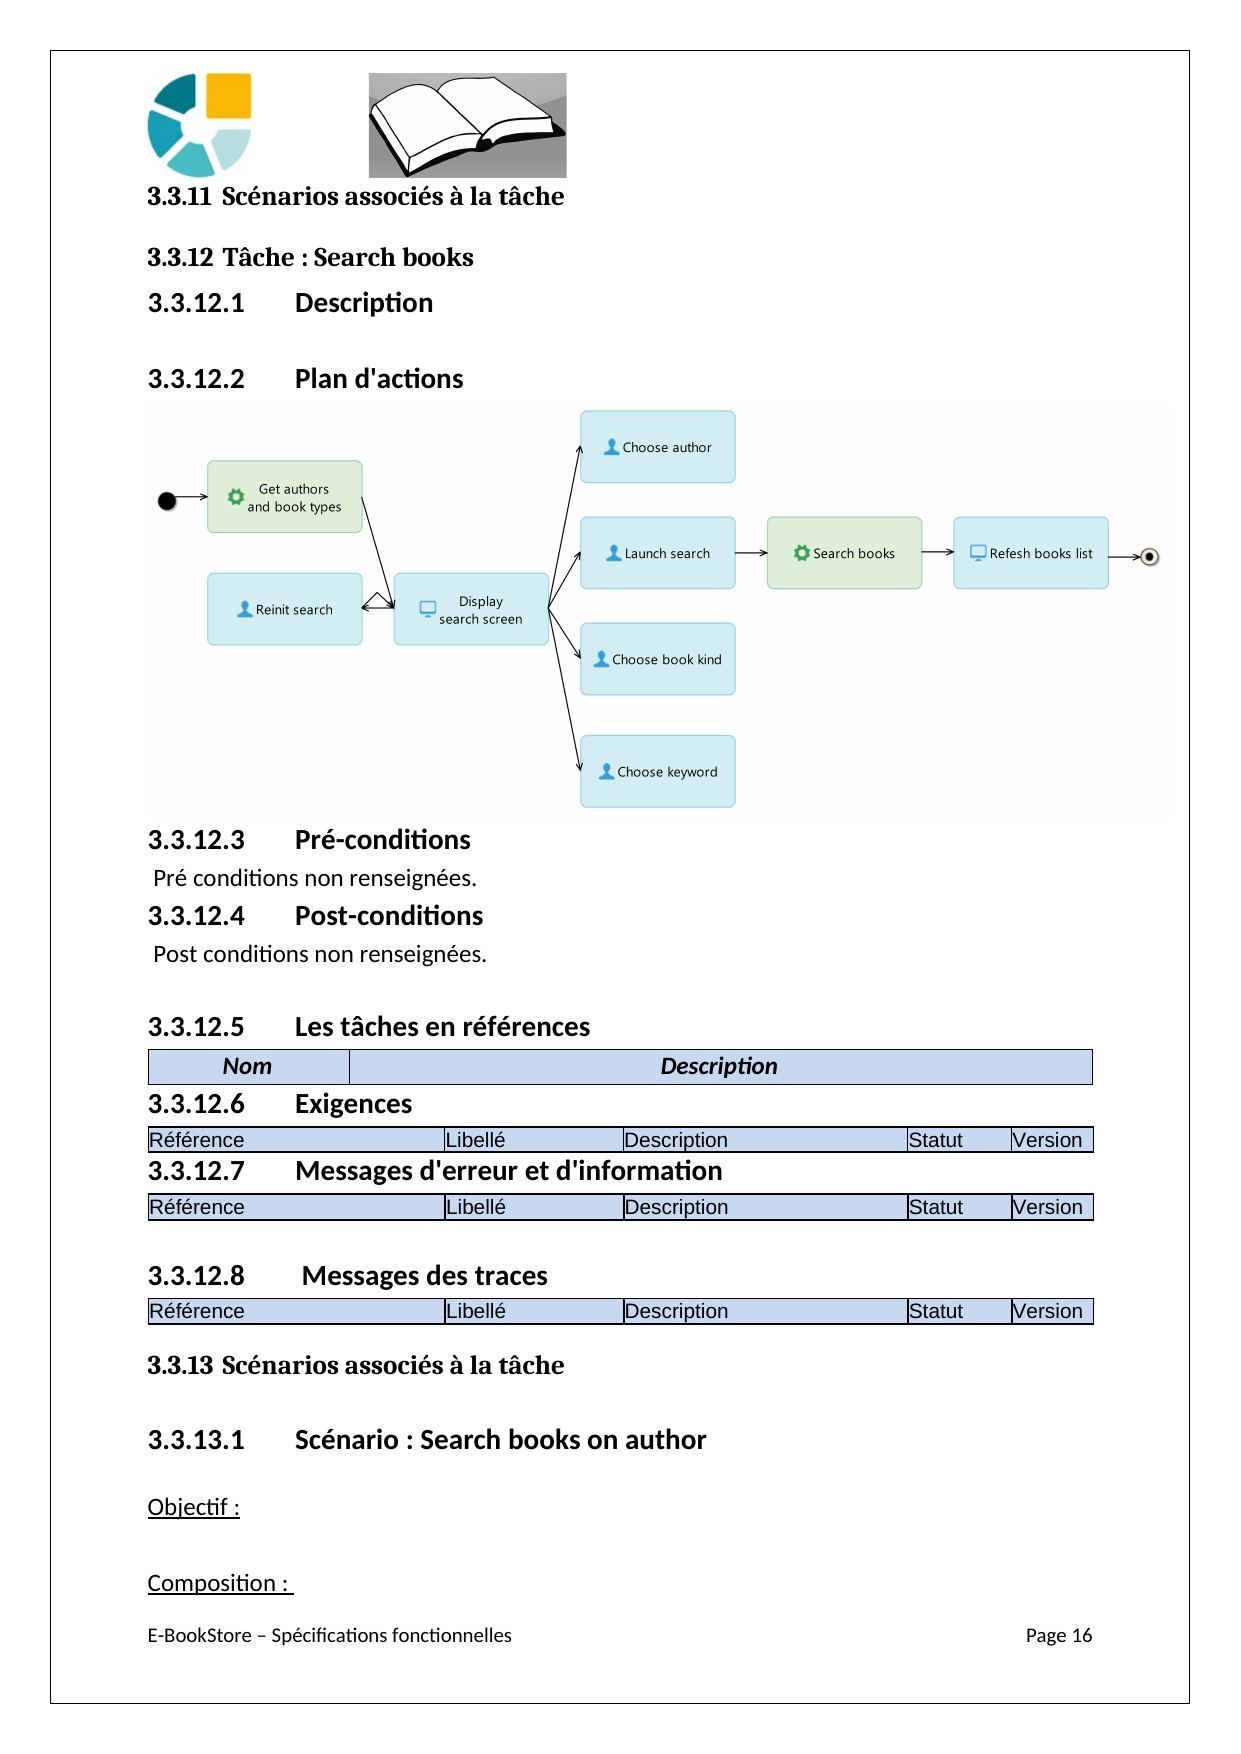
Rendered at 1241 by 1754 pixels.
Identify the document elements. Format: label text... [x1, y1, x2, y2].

subtitle Description [147, 284, 1093, 320]
text Composition : [147, 1567, 1093, 1597]
table_header Référence [149, 1299, 444, 1323]
subtitle Scénarios associés à la tâche [147, 181, 1093, 213]
subtitle Exigences [147, 1085, 1093, 1121]
subtitle Plan d'actions [147, 360, 1093, 396]
subtitle Pré-conditions [147, 821, 1093, 857]
text Objectif : [147, 1491, 1093, 1522]
picture [147, 401, 1171, 818]
table_header Description [350, 1050, 1092, 1084]
table_header Description [625, 1195, 907, 1219]
table_header Version [1013, 1299, 1093, 1323]
text Pré conditions non renseignées. [147, 862, 1093, 893]
table_header Statut [909, 1195, 1011, 1219]
table_header Nom [149, 1050, 349, 1084]
subtitle Les tâches en références [147, 1008, 1093, 1044]
table_header Description [625, 1299, 907, 1323]
table_header Statut [909, 1299, 1011, 1323]
subtitle Tâche : Search books [147, 242, 1093, 273]
table_header Version [1012, 1128, 1093, 1151]
subtitle Scénario : Search books on author [147, 1421, 1093, 1457]
subtitle Messages des traces [147, 1257, 1093, 1292]
table_header Libellé [445, 1128, 623, 1151]
table_header Libellé [446, 1299, 623, 1323]
table_header Libellé [446, 1195, 623, 1219]
table_header Référence [149, 1128, 444, 1151]
subtitle Messages d'erreur et d'information [147, 1152, 1093, 1188]
subtitle Scénarios associés à la tâche [147, 1350, 1093, 1381]
table_header Référence [149, 1195, 444, 1219]
picture [368, 73, 567, 178]
table_header Version [1013, 1195, 1093, 1219]
table_header Description [624, 1128, 907, 1151]
picture [147, 73, 252, 178]
text Post conditions non renseignées. [147, 938, 1093, 969]
table_header Statut [908, 1128, 1011, 1151]
subtitle Post-conditions [147, 897, 1093, 933]
